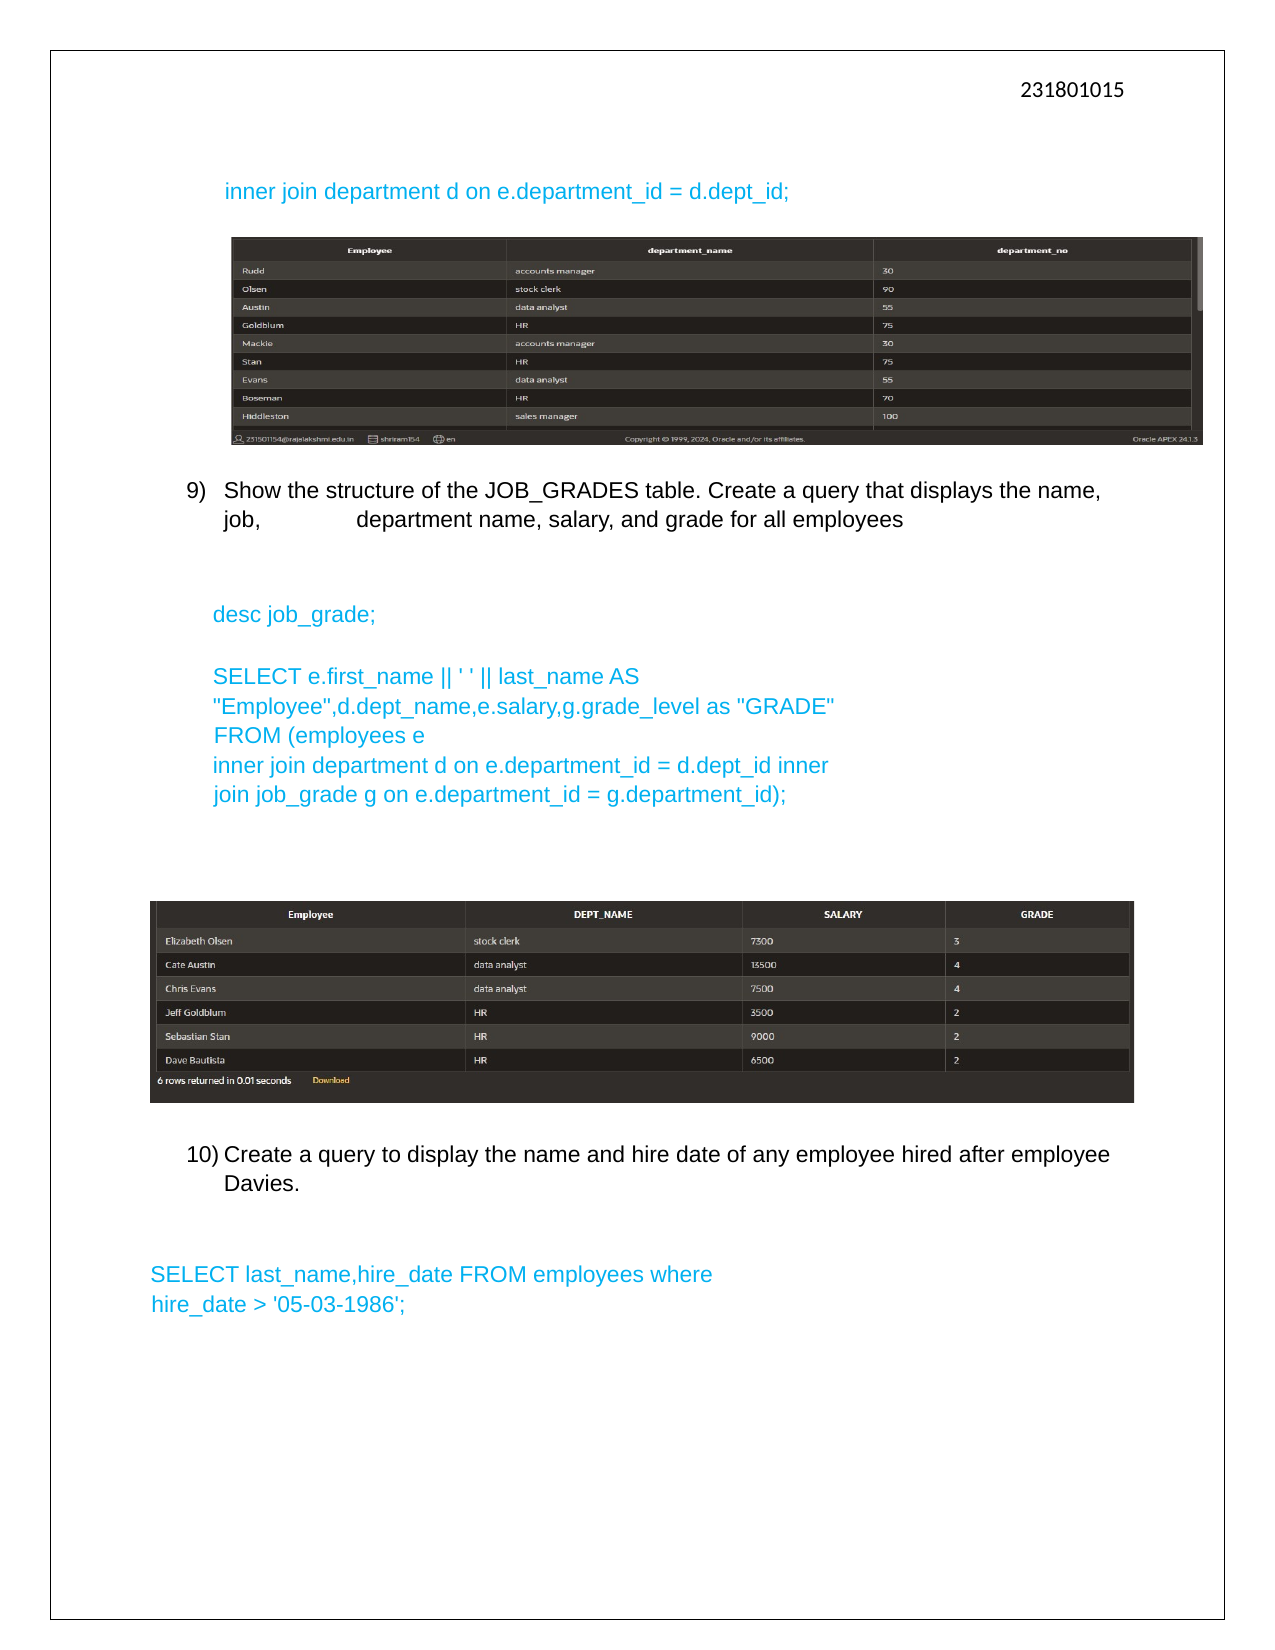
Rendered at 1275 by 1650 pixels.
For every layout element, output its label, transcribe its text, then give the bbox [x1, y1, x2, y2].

text SELECT e.first_name || ' ' || last_name AS [213, 663, 1154, 690]
text desc job_grade; [213, 601, 1154, 628]
picture [150, 901, 1135, 1103]
text "Employee",d.dept_name,e.salary,g.grade_level as "GRADE" FROM (employees e [213, 693, 904, 748]
text inner join department d on e.department_id = d.dept_id inner join job_grade g on e.department_id = g.department_id); [213, 752, 841, 807]
picture [231, 237, 1203, 445]
text inner join department d on e.department_id = d.dept_id; [224, 178, 1154, 204]
list Create a query to display the name and hire date of any employee hired after employee Davies. [186, 1141, 1129, 1196]
text SELECT last_name,hire_date FROM employees where hire_date > '05-03-1986'; [150, 1261, 714, 1317]
list Show the structure of the JOB_GRADES table. Create a query that displays the name, job, department name, salary, and grade for all employees [186, 477, 1129, 533]
